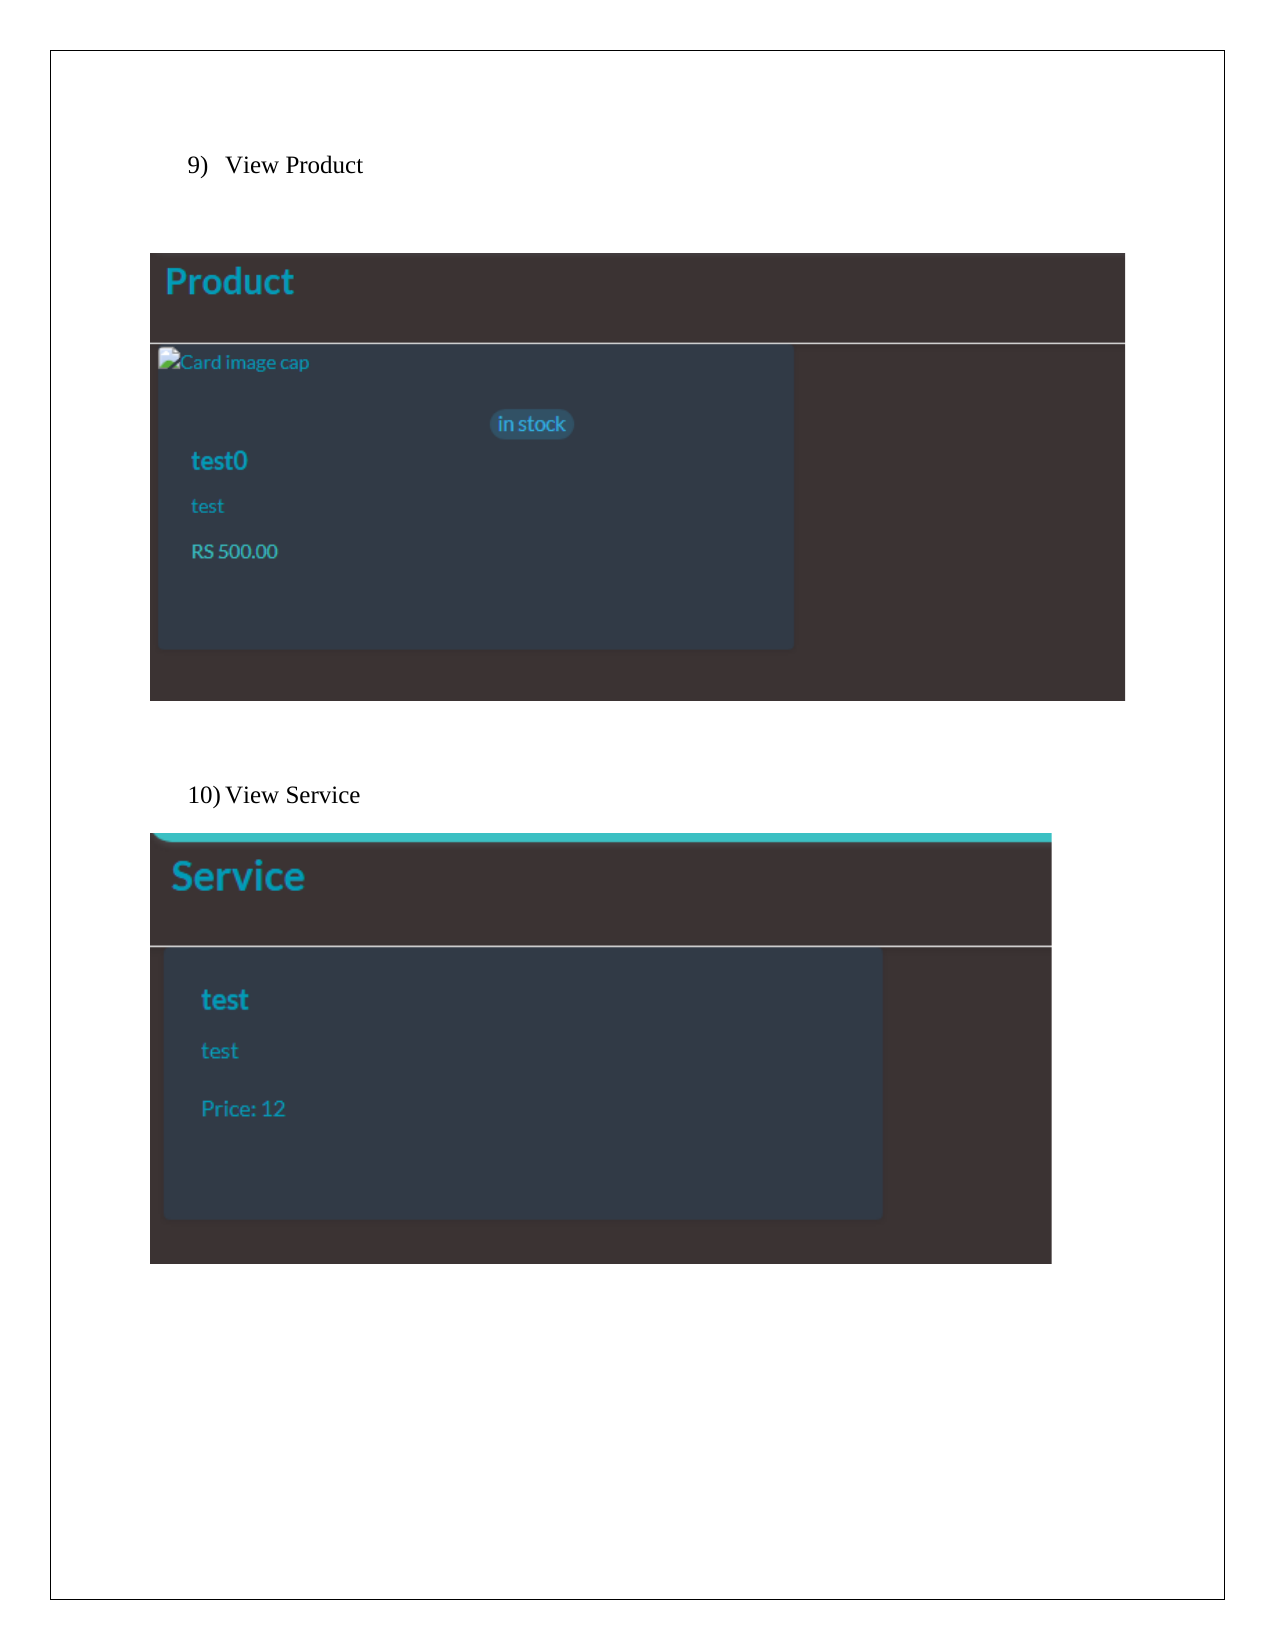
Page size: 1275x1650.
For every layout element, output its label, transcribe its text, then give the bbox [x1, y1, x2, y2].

list View Product [187, 150, 1125, 179]
list View Service [187, 780, 1125, 808]
picture [150, 253, 1125, 701]
picture [150, 833, 1052, 1264]
